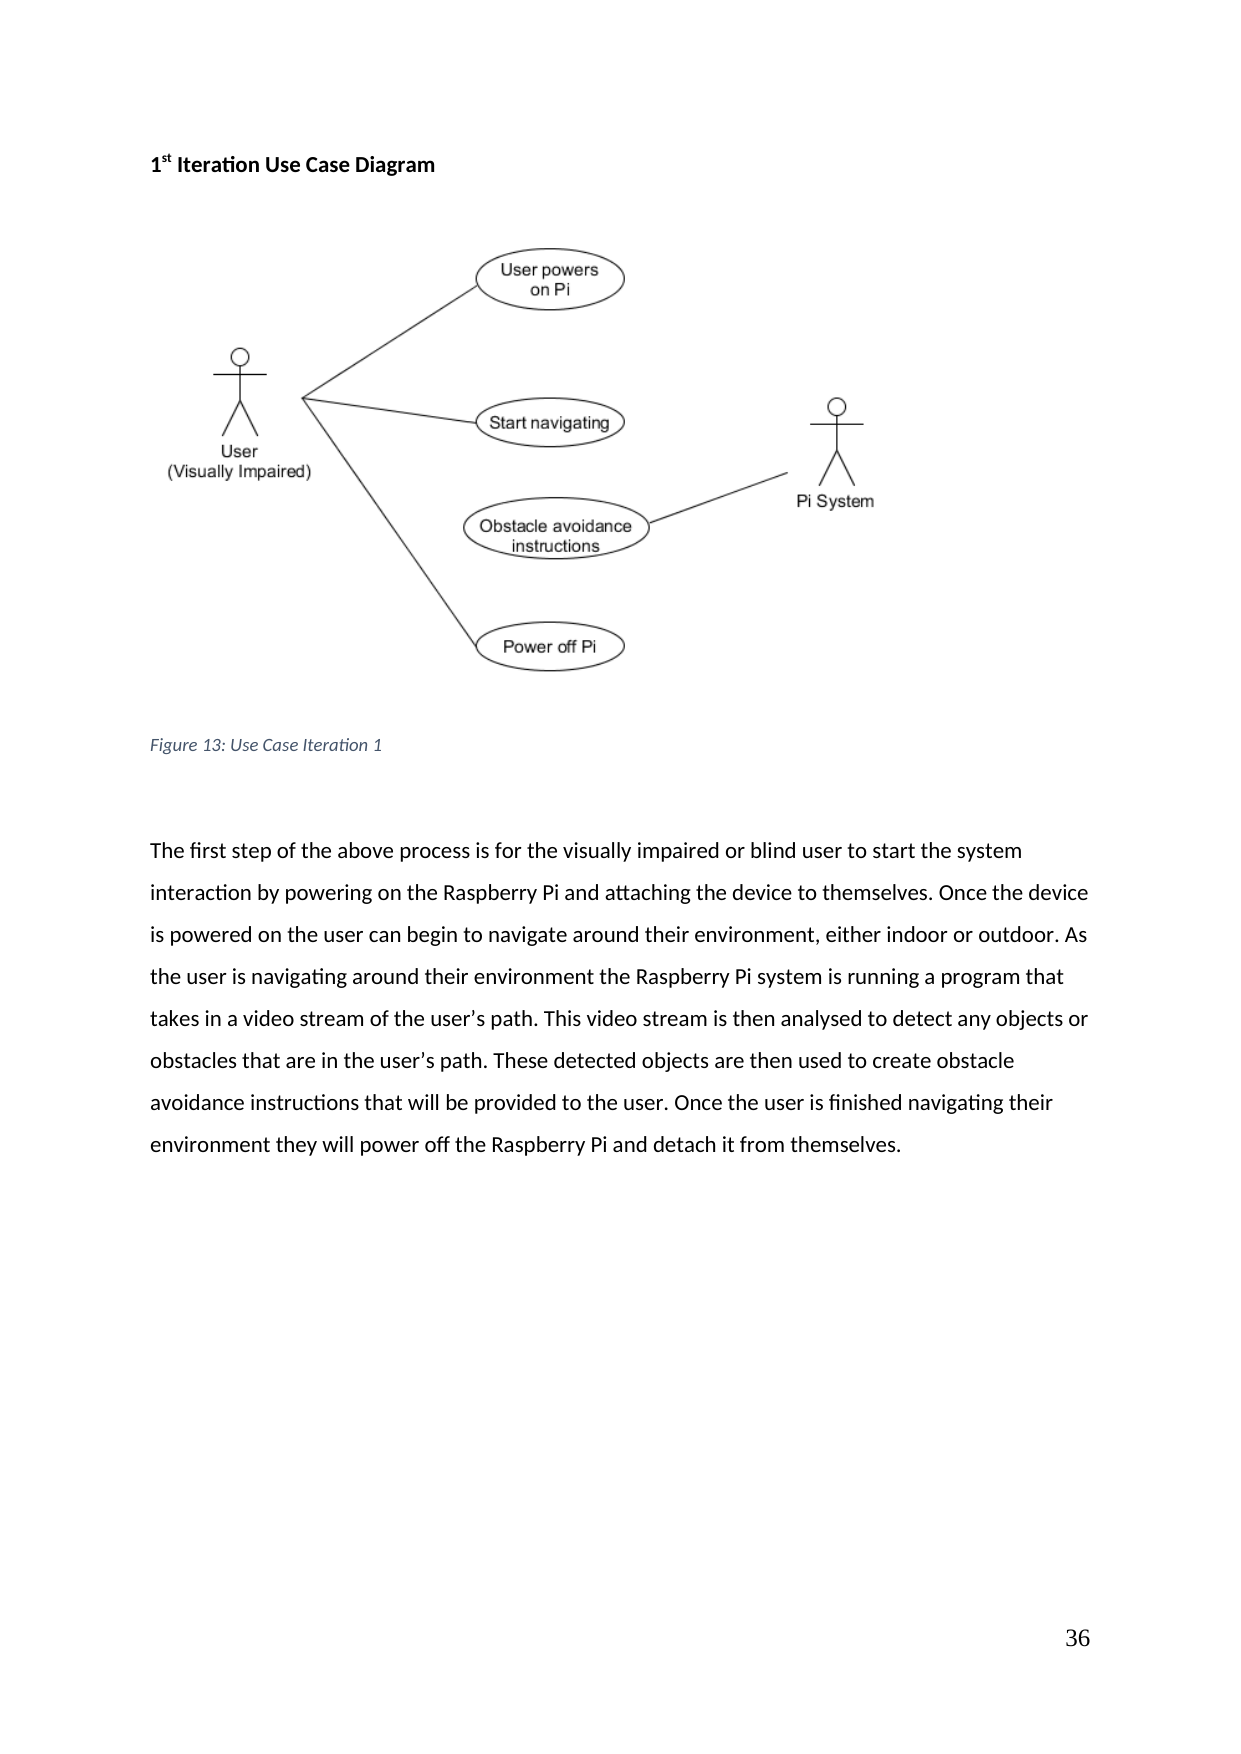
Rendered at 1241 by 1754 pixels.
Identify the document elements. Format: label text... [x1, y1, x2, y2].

picture [150, 196, 901, 715]
text 1st Iteration Use Case Diagram [150, 150, 1090, 178]
text Figure 13: Use Case Iteration 1 [150, 733, 1090, 756]
text The first step of the above process is for the visually impaired or blind user to start the system interaction by powering on the Raspberry Pi and attaching the device to themselves. Once the device is powered on the user can begin to navigate around their environment, either indoor or outdoor. As the user is navigating around their environment the Raspberry Pi system is running a program that takes in a video stream of the user’s path. This video stream is then analysed to detect any objects or obstacles that are in the user’s path. These detected objects are then used to create obstacle avoidance instructions that will be provided to the user. Once the user is finished navigating their environment they will power off the Raspberry Pi and detach it from themselves. [150, 836, 1090, 1158]
